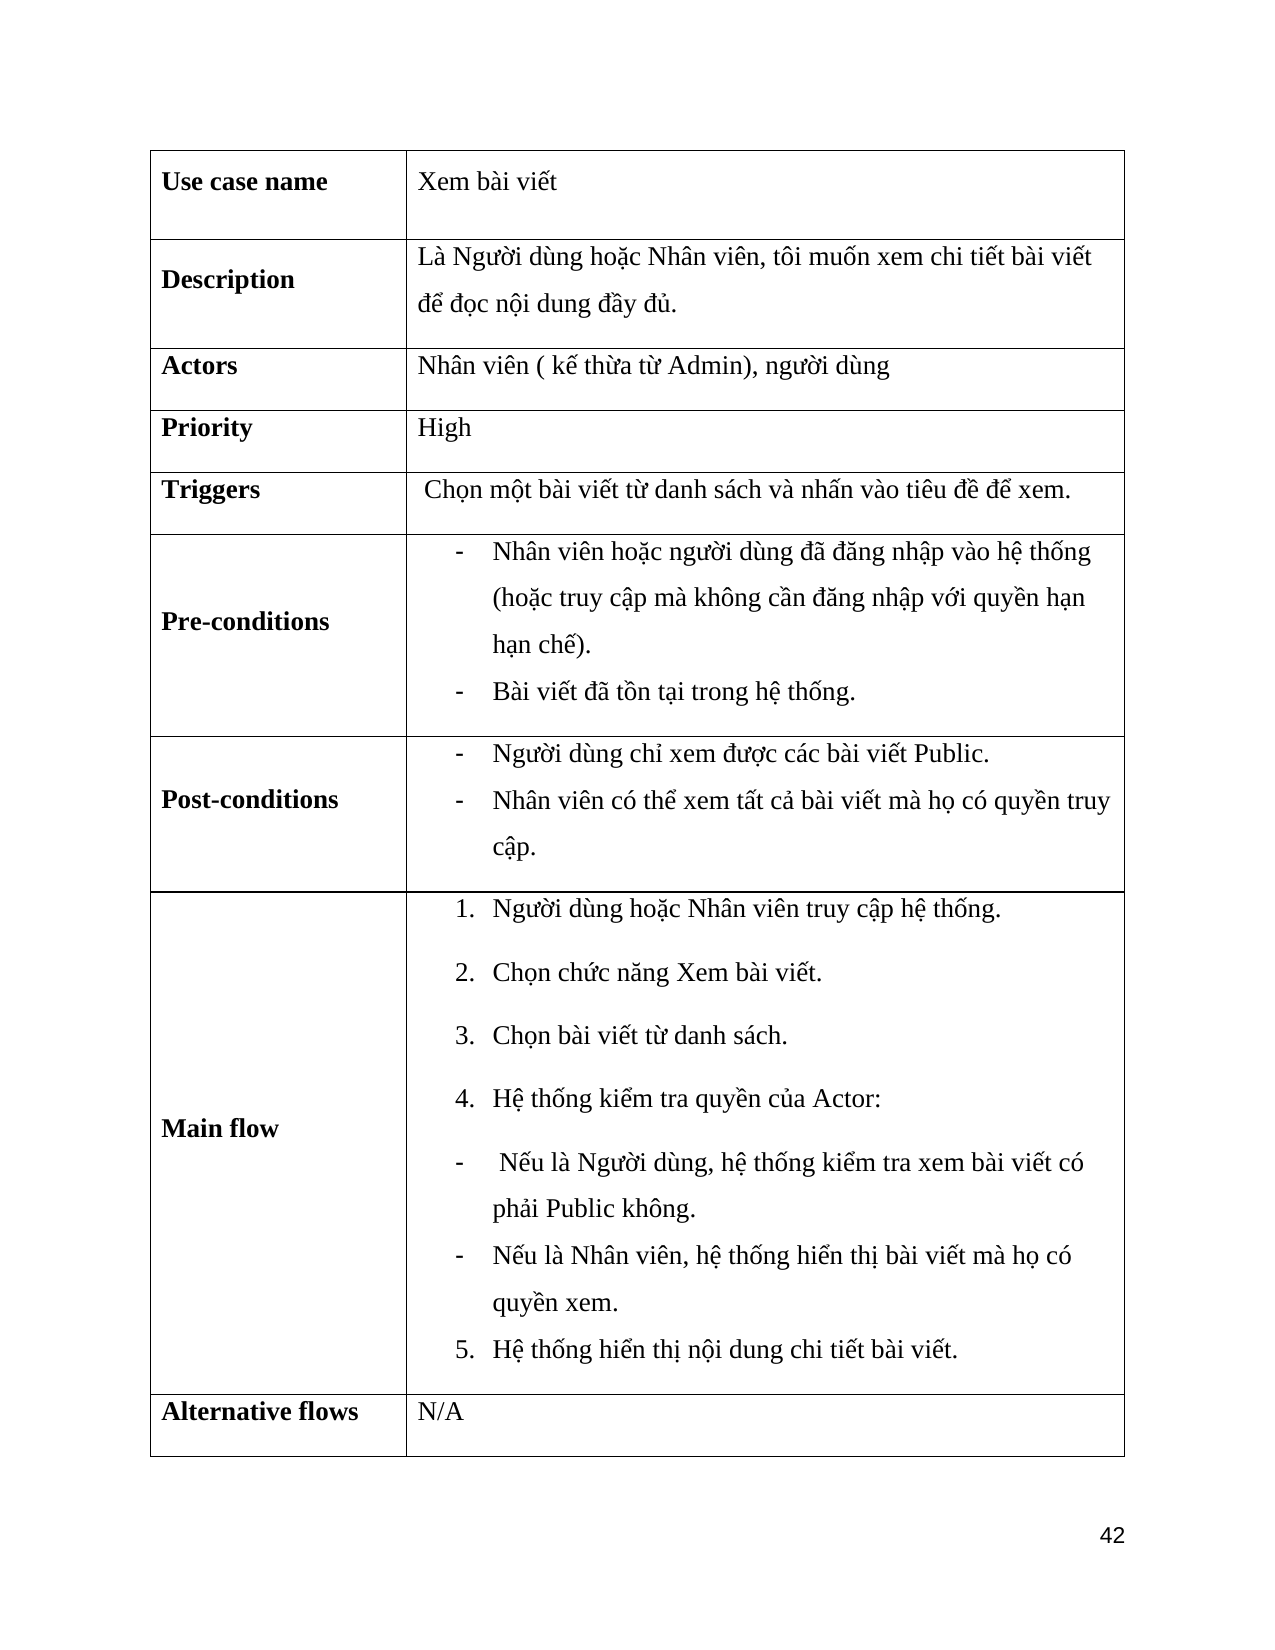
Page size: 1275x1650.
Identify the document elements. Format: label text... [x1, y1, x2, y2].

table_cell Xem bài viết [407, 151, 1124, 239]
table_cell Nhân viên hoặc người dùng đã đăng nhập vào hệ thống (hoặc truy cập mà không cần đăng nhập với quyền hạn hạn chế). Bài viết đã tồn tại trong hệ thống. [407, 535, 1124, 736]
table_cell Người dùng hoặc Nhân viên truy cập hệ thống. Chọn chức năng Xem bài viết. Chọn bài viết từ danh sách. Hệ thống kiểm tra quyền của Actor: Nếu là Người dùng, hệ thống kiểm tra xem bài viết có phải Public không. Nếu là Nhân viên, hệ thống hiển thị bài viết mà họ có quyền xem. Hệ thống hiển thị nội dung chi tiết bài viết. [407, 893, 1124, 1394]
table_cell Triggers [151, 473, 406, 534]
table_cell Actors [151, 349, 406, 410]
table_cell Pre-conditions [151, 535, 406, 736]
table_cell Main flow [151, 893, 406, 1394]
table_cell N/A [407, 1395, 1124, 1456]
table_cell Priority [151, 411, 406, 472]
table_cell Post-conditions [151, 737, 406, 891]
table_cell Người dùng chỉ xem được các bài viết Public. Nhân viên có thể xem tất cả bài viết mà họ có quyền truy cập. [407, 737, 1124, 891]
table_cell Nhân viên ( kế thừa từ Admin), người dùng [407, 349, 1124, 410]
table_cell Chọn một bài viết từ danh sách và nhấn vào tiêu đề để xem. [407, 473, 1124, 534]
table_cell High [407, 411, 1124, 472]
table_cell Use case name [151, 151, 406, 239]
table_cell Alternative flows [151, 1395, 406, 1456]
table_cell Là Người dùng hoặc Nhân viên, tôi muốn xem chi tiết bài viết để đọc nội dung đầy đủ. [407, 240, 1124, 348]
table_cell Description [151, 240, 406, 348]
